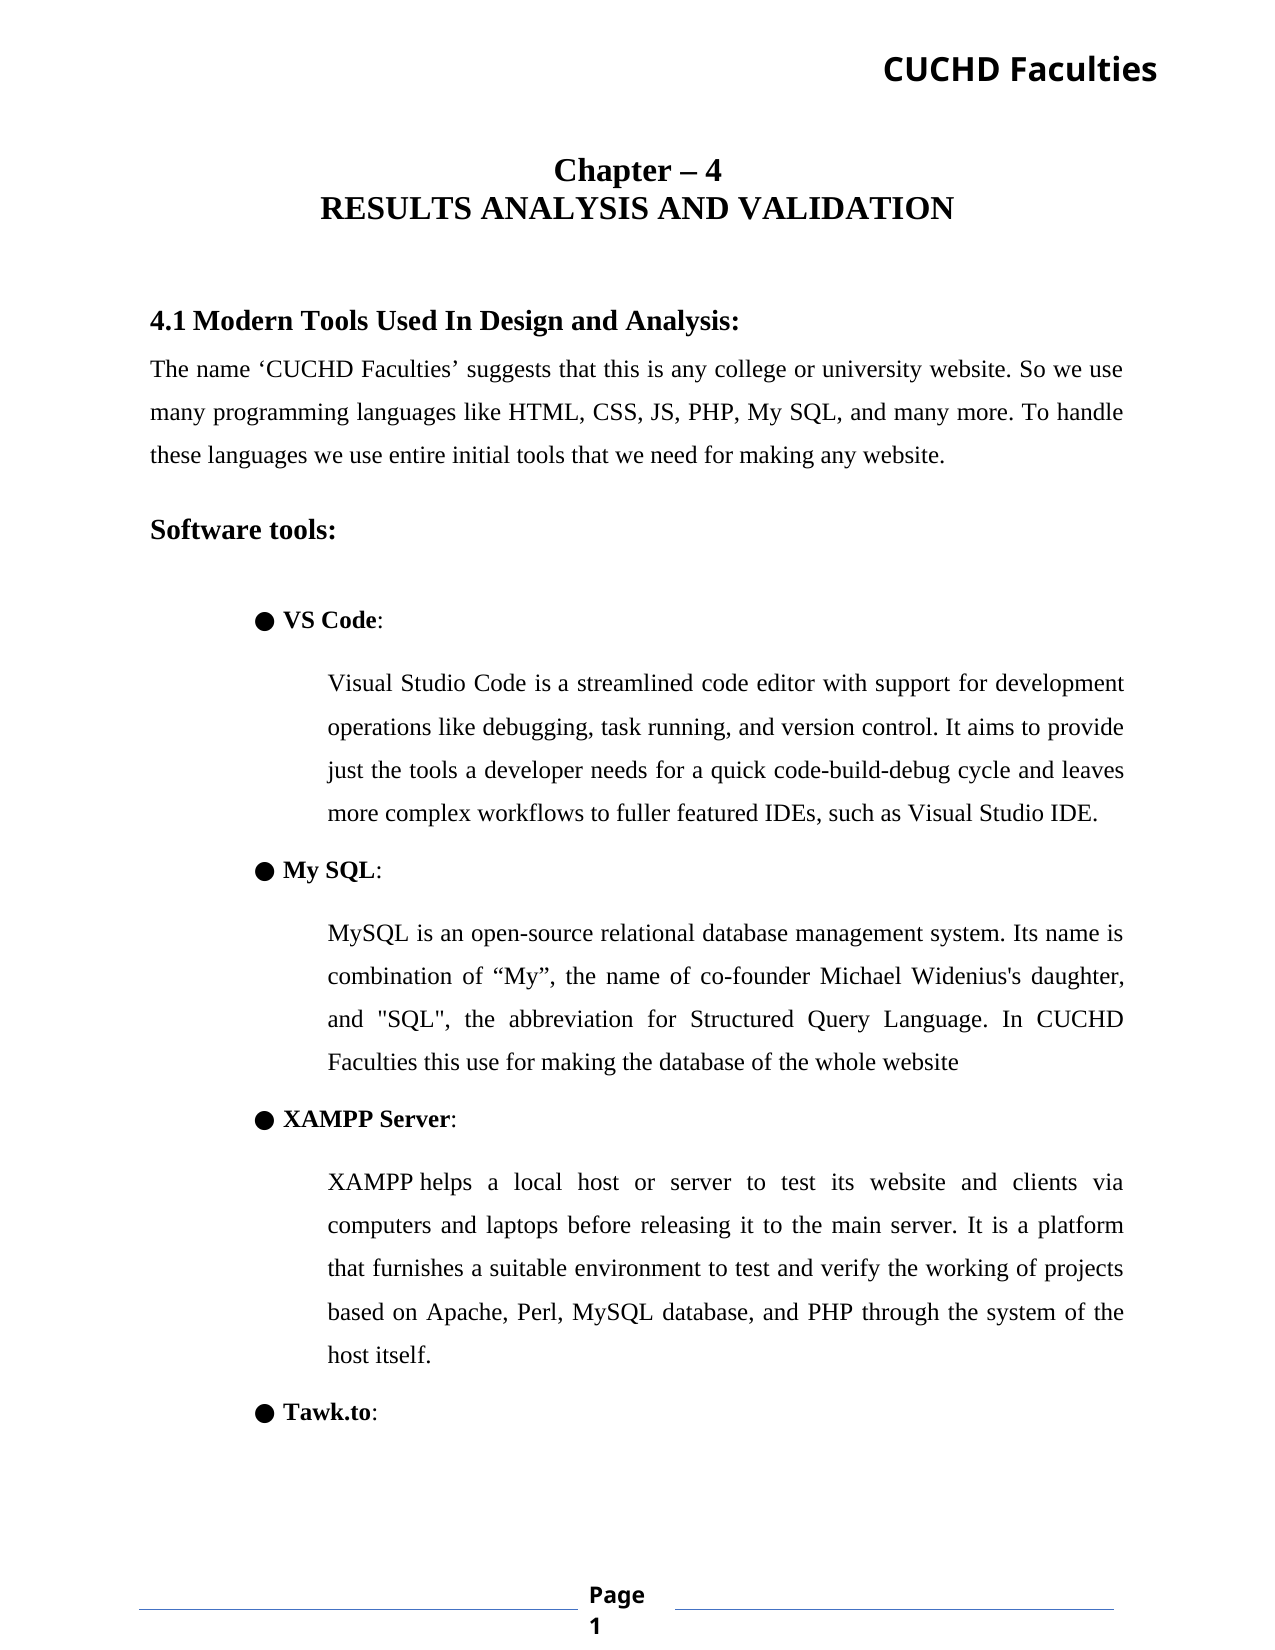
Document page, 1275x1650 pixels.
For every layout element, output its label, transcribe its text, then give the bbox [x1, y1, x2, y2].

text Chapter – 4 [150, 150, 1125, 188]
list XAMPP Server: [253, 1090, 1125, 1142]
list My SQL: [253, 841, 1125, 892]
text Software tools: [150, 512, 1125, 546]
text 4.1 Modern Tools Used In Design and Analysis: [150, 303, 1125, 337]
list VS Code: [253, 592, 1125, 643]
text Visual Studio Code is a streamlined code editor with support for development operations like debugging, task running, and version control. It aims to provide just the tools a developer needs for a quick code-build-debug cycle and leaves more complex workflows to fuller featured IDEs, such as Visual Studio IDE. [327, 668, 1125, 827]
text MySQL is an open-source relational database management system. Its name is combination of “My”, the name of co-founder Michael Widenius's daughter, and "SQL", the abbreviation for Structured Query Language. In CUCHD Faculties this use for making the database of the whole website [327, 918, 1125, 1076]
text XAMPP helps a local host or server to test its website and clients via computers and laptops before releasing it to the main server. It is a platform that furnishes a suitable environment to test and verify the working of projects based on Apache, Perl, MySQL database, and PHP through the system of the host itself. [327, 1167, 1125, 1368]
text The name ‘CUCHD Faculties’ suggests that this is any college or university website. So we use many programming languages like HTML, CSS, JS, PHP, My SQL, and many more. To handle these languages we use entire initial tools that we need for making any website. [150, 354, 1125, 469]
text RESULTS ANALYSIS AND VALIDATION [150, 188, 1125, 227]
list Tawk.to: [253, 1383, 1125, 1434]
